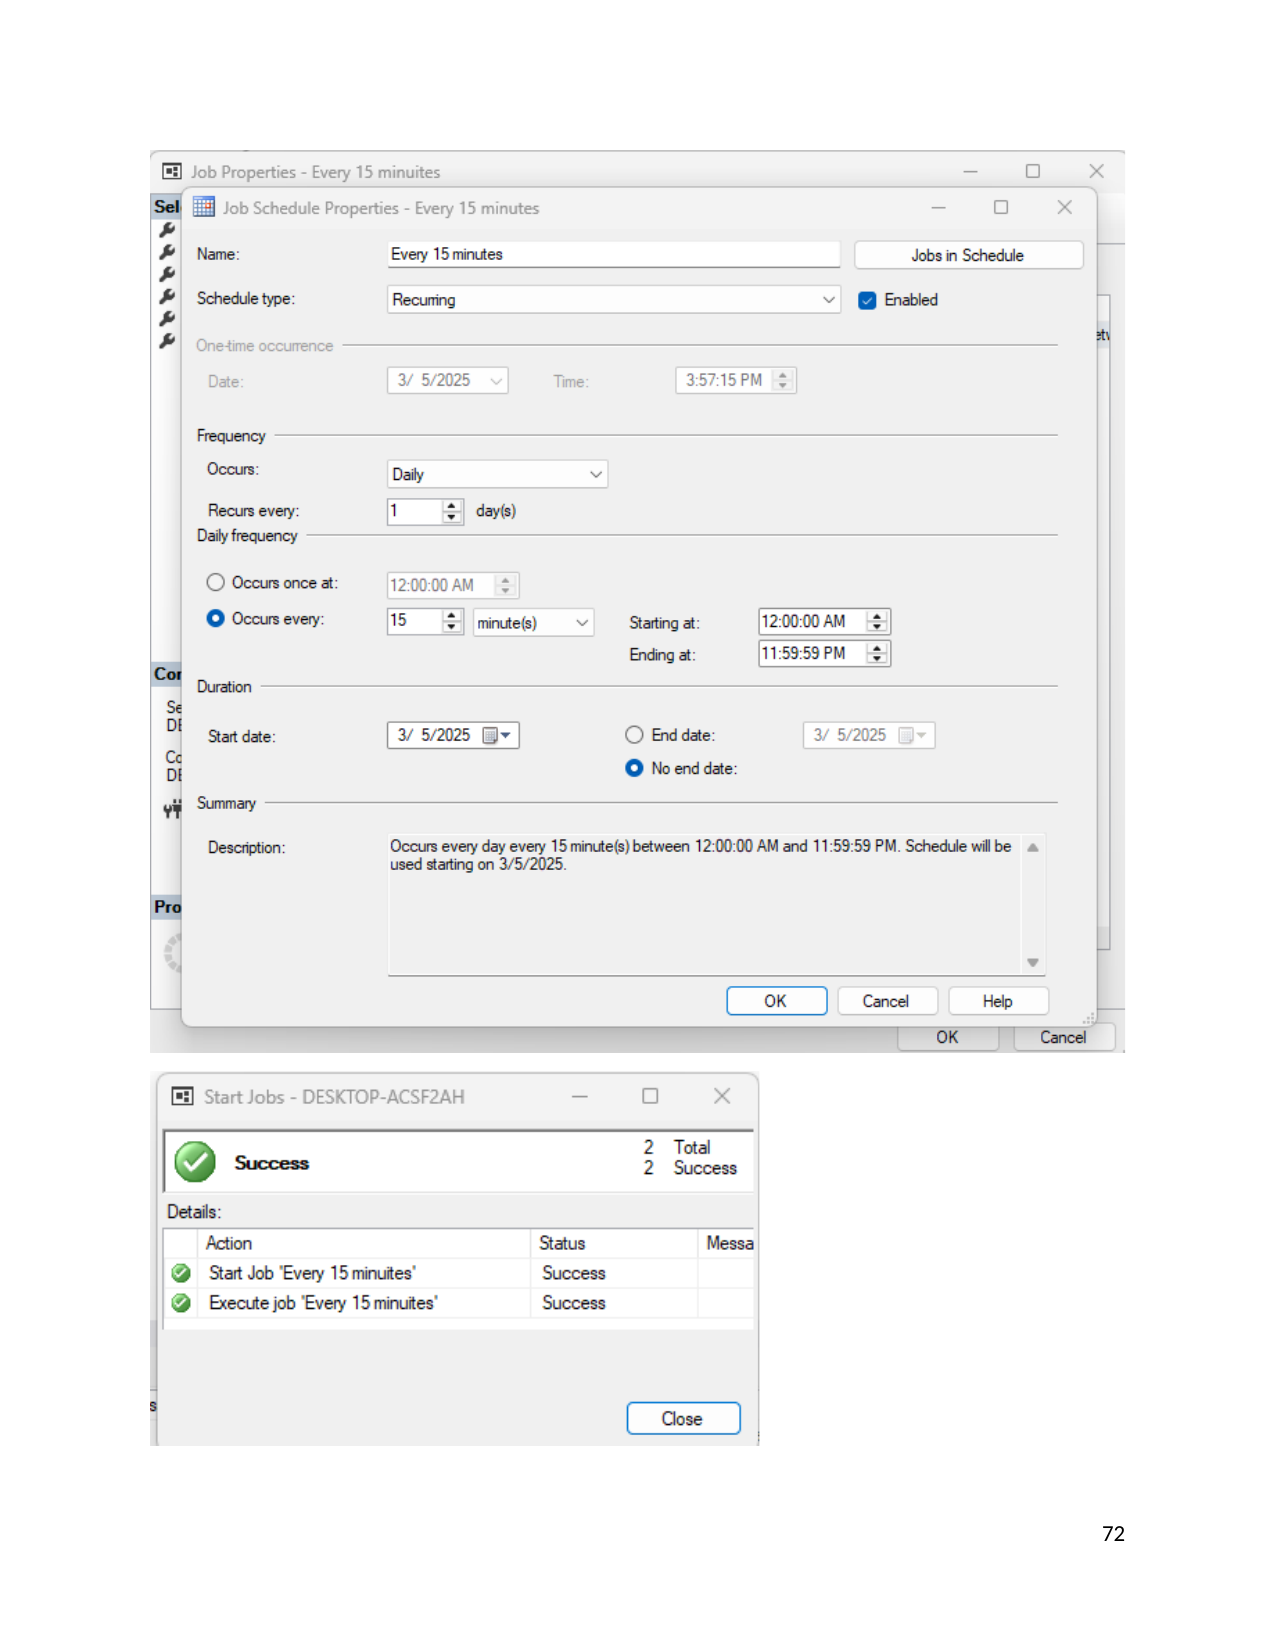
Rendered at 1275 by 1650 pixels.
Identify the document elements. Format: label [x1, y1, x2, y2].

picture [150, 1071, 760, 1446]
picture [150, 150, 1125, 1053]
